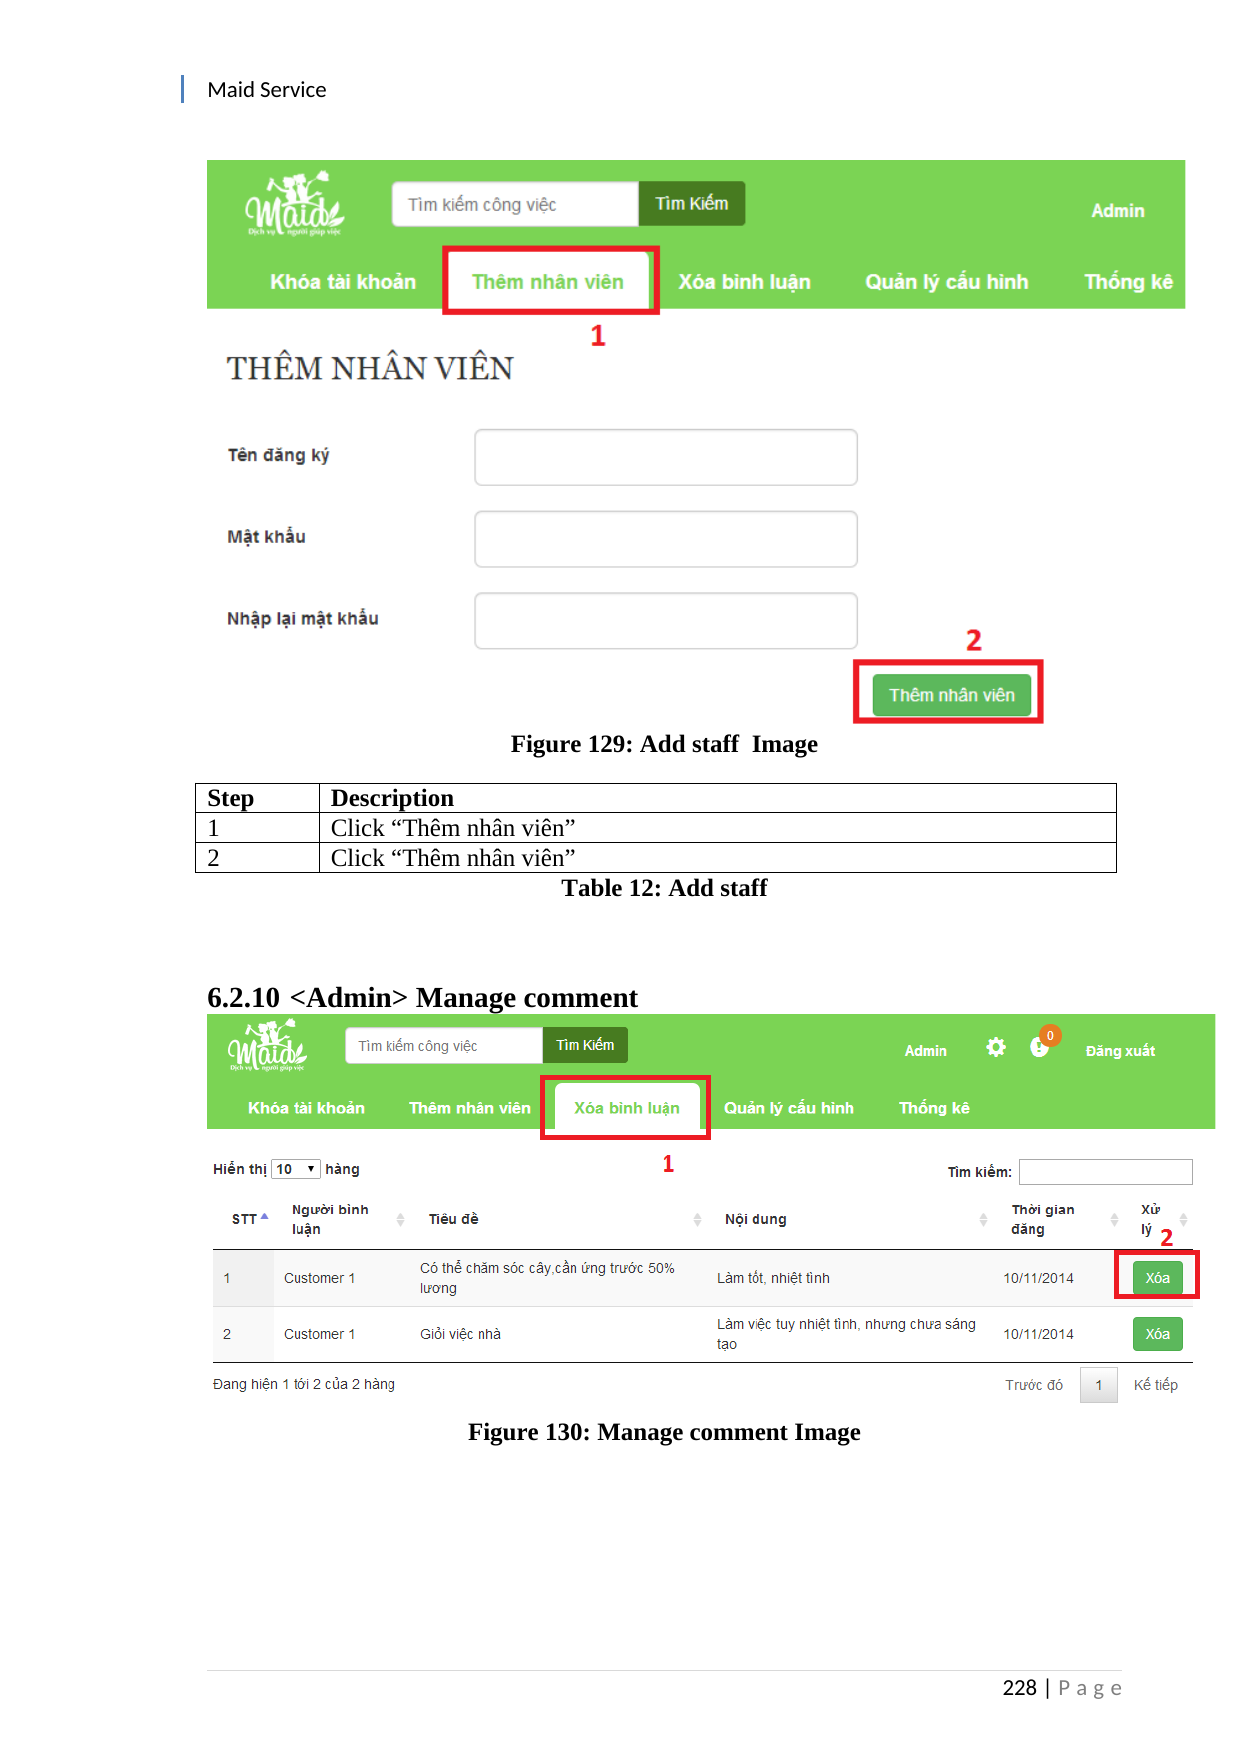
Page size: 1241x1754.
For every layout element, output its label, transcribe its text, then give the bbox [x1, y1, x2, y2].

picture [207, 1014, 1216, 1414]
subtitle <Admin> Manage comment [207, 981, 1122, 1014]
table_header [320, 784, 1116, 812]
picture [207, 160, 1186, 725]
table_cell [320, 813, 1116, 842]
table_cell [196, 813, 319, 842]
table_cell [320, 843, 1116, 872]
subtitle Table 12: Add staff [207, 873, 1122, 902]
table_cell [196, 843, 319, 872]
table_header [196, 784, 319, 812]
